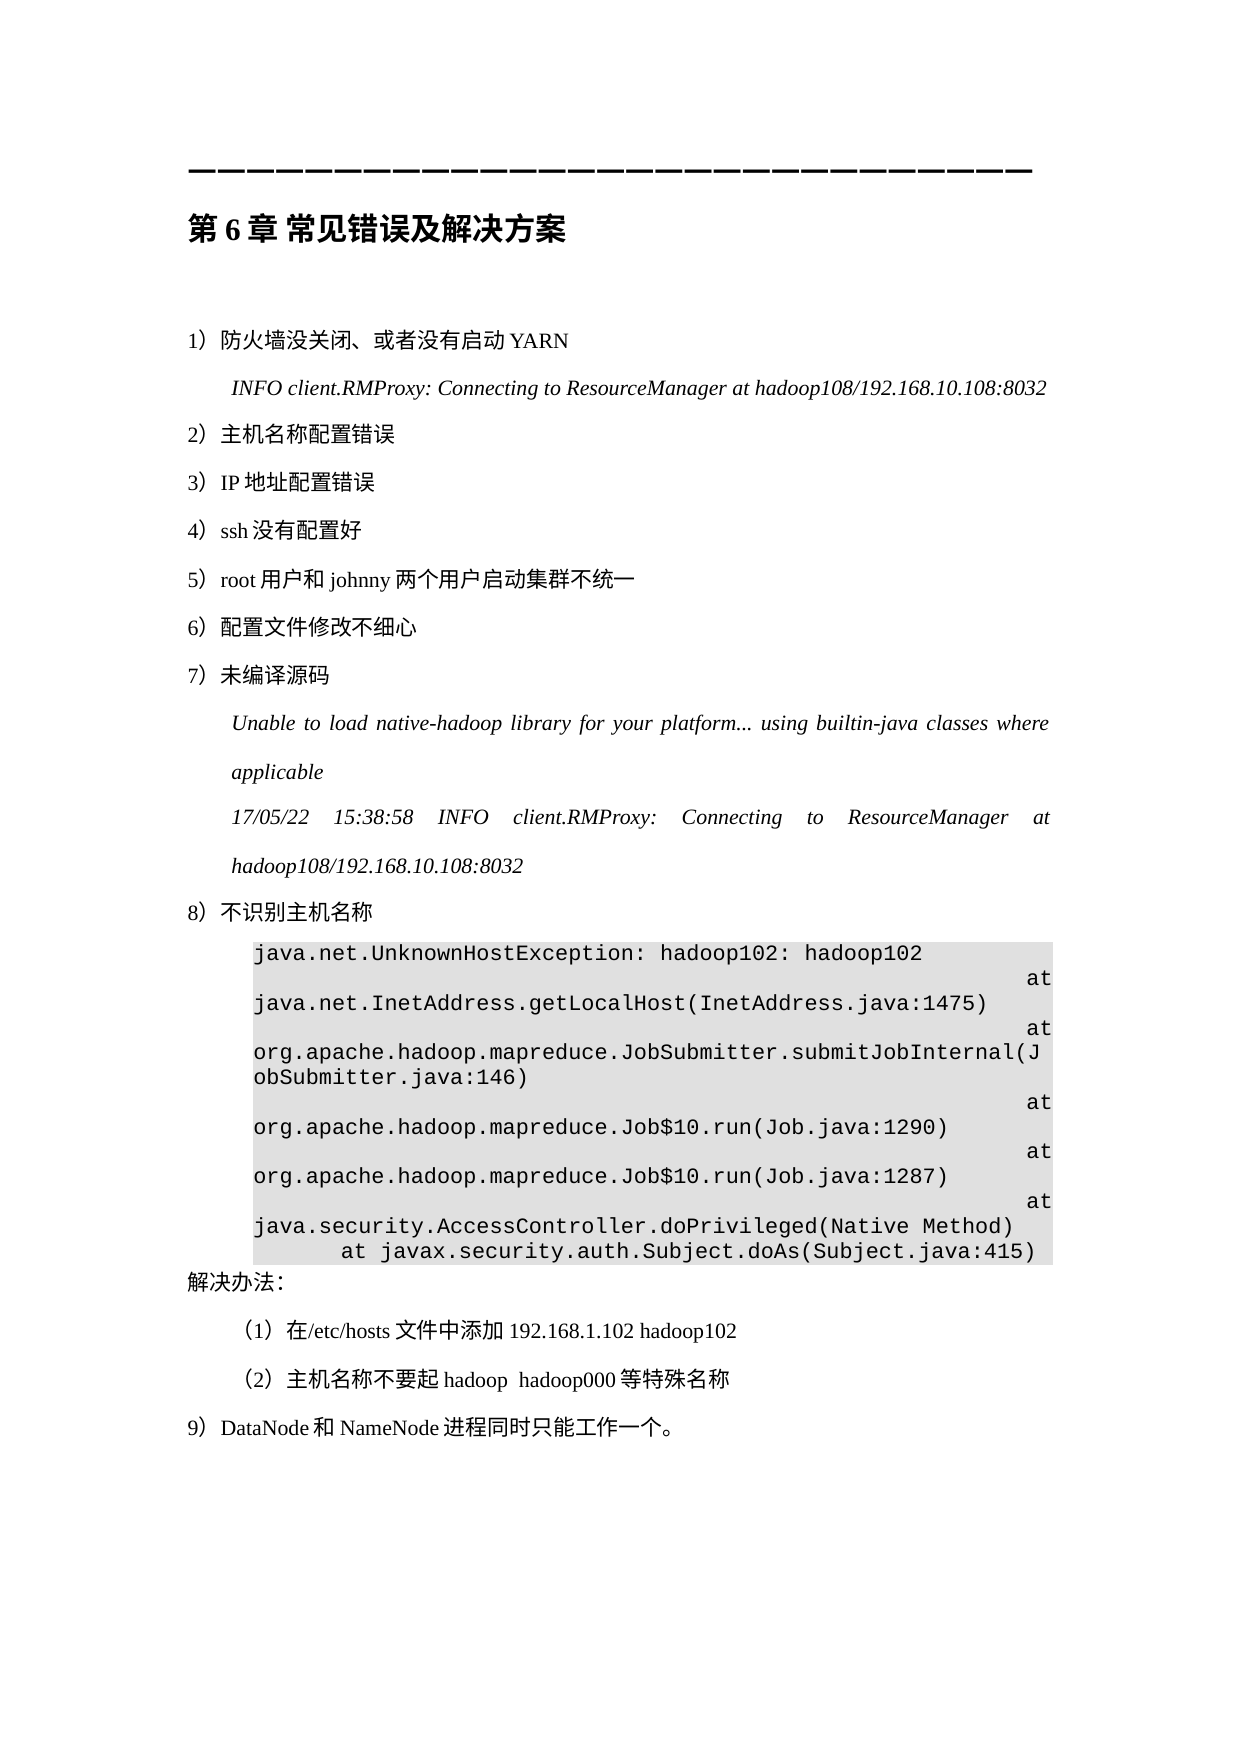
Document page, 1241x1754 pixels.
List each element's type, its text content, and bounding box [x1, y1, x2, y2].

text 3）IP地址配置错误 [187, 465, 1053, 497]
text 8）不识别主机名称 [187, 894, 1053, 927]
text 解决办法： [187, 1265, 1053, 1297]
text 6）配置文件修改不细心 [187, 610, 1053, 642]
text 7）未编译源码 [187, 658, 1053, 691]
text at javax.security.auth.Subject.doAs(Subject.java:415) [253, 1240, 1053, 1265]
text INFO client.RMProxy: Connecting to ResourceManager at hadoop108/192.168.10.108:8032 [187, 371, 1053, 404]
text at org.apache.hadoop.mapreduce.JobSubmitter.submitJobInternal(JobSubmitter.java:146) [253, 1017, 1053, 1091]
text 2）主机名称配置错误 [187, 416, 1053, 449]
text at org.apache.hadoop.mapreduce.Job$10.run(Job.java:1290) [253, 1091, 1053, 1141]
text 4）ssh没有配置好 [187, 513, 1053, 546]
text 1）防火墙没关闭、或者没有启动YARN [187, 323, 1053, 355]
text 17/05/22 15:38:58 INFO client.RMProxy: Connecting to ResourceManager at hadoop108/192.168.10.108:8032 [231, 800, 1053, 881]
text 9）DataNode和NameNode进程同时只能工作一个。 [187, 1410, 1053, 1442]
text java.net.UnknownHostException: hadoop102: hadoop102 [253, 942, 1053, 967]
text （1）在/etc/hosts文件中添加192.168.1.102 hadoop102 [187, 1313, 1053, 1346]
text Unable to load native-hadoop library for your platform... using builtin-java classes where applicable [231, 706, 1053, 788]
text at java.net.InetAddress.getLocalHost(InetAddress.java:1475) [253, 967, 1053, 1017]
text at java.security.AccessController.doPrivileged(Native Method) [253, 1190, 1053, 1240]
text （2）主机名称不要起hadoop hadoop000等特殊名称 [187, 1361, 1053, 1394]
text at org.apache.hadoop.mapreduce.Job$10.run(Job.java:1287) [253, 1141, 1053, 1190]
text 5）root用户和johnny两个用户启动集群不统一 [187, 561, 1053, 594]
subtitle 第6章 常见错误及解决方案 [187, 195, 1053, 260]
